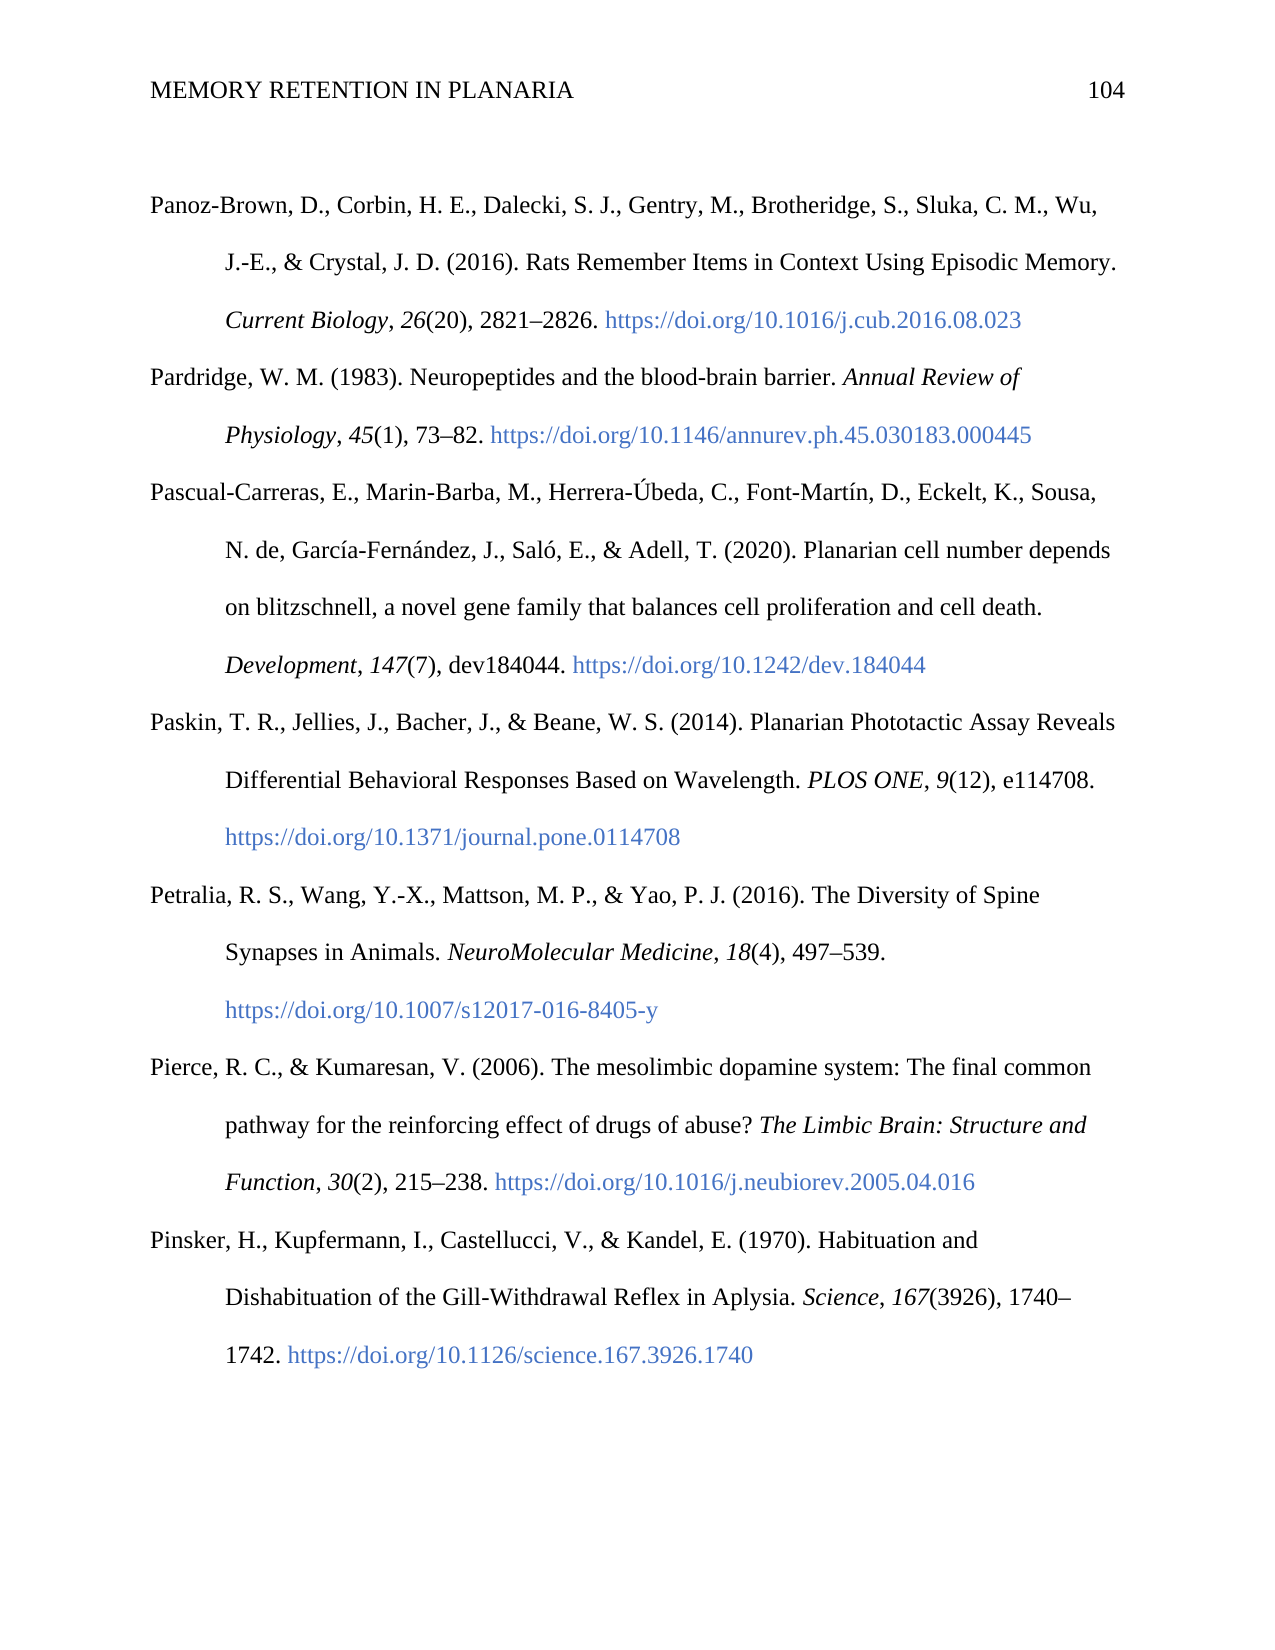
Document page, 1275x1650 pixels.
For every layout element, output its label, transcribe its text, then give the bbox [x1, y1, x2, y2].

text Petralia, R. S., Wang, Y.-X., Mattson, M. P., & Yao, P. J. (2016). The Diversity of Spine Synapses in Animals. NeuroMolecular Medicine, 18(4), 497–539. https://doi.org/10.1007/s12017-016-8405-y [150, 880, 1125, 1024]
text Panoz-Brown, D., Corbin, H. E., Dalecki, S. J., Gentry, M., Brotheridge, S., Sluka, C. M., Wu, J.-E., & Crystal, J. D. (2016). Rats Remember Items in Context Using Episodic Memory. Current Biology, 26(20), 2821–2826. https://doi.org/10.1016/j.cub.2016.08.023 [150, 190, 1125, 334]
text Paskin, T. R., Jellies, J., Bacher, J., & Beane, W. S. (2014). Planarian Phototactic Assay Reveals Differential Behavioral Responses Based on Wavelength. PLOS ONE, 9(12), e114708. https://doi.org/10.1371/journal.pone.0114708 [150, 707, 1125, 851]
text Pinsker, H., Kupfermann, I., Castellucci, V., & Kandel, E. (1970). Habituation and Dishabituation of the Gill-Withdrawal Reflex in Aplysia. Science, 167(3926), 1740–1742. https://doi.org/10.1126/science.167.3926.1740 [150, 1225, 1125, 1369]
text Pascual-Carreras, E., Marin-Barba, M., Herrera-Úbeda, C., Font-Martín, D., Eckelt, K., Sousa, N. de, García-Fernández, J., Saló, E., & Adell, T. (2020). Planarian cell number depends on blitzschnell, a novel gene family that balances cell proliferation and cell death. Development, 147(7), dev184044. https://doi.org/10.1242/dev.184044 [150, 477, 1125, 679]
text Pardridge, W. M. (1983). Neuropeptides and the blood-brain barrier. Annual Review of Physiology, 45(1), 73–82. https://doi.org/10.1146/annurev.ph.45.030183.000445 [150, 362, 1125, 449]
text Pierce, R. C., & Kumaresan, V. (2006). The mesolimbic dopamine system: The final common pathway for the reinforcing effect of drugs of abuse? The Limbic Brain: Structure and Function, 30(2), 215–238. https://doi.org/10.1016/j.neubiorev.2005.04.016 [150, 1052, 1125, 1196]
